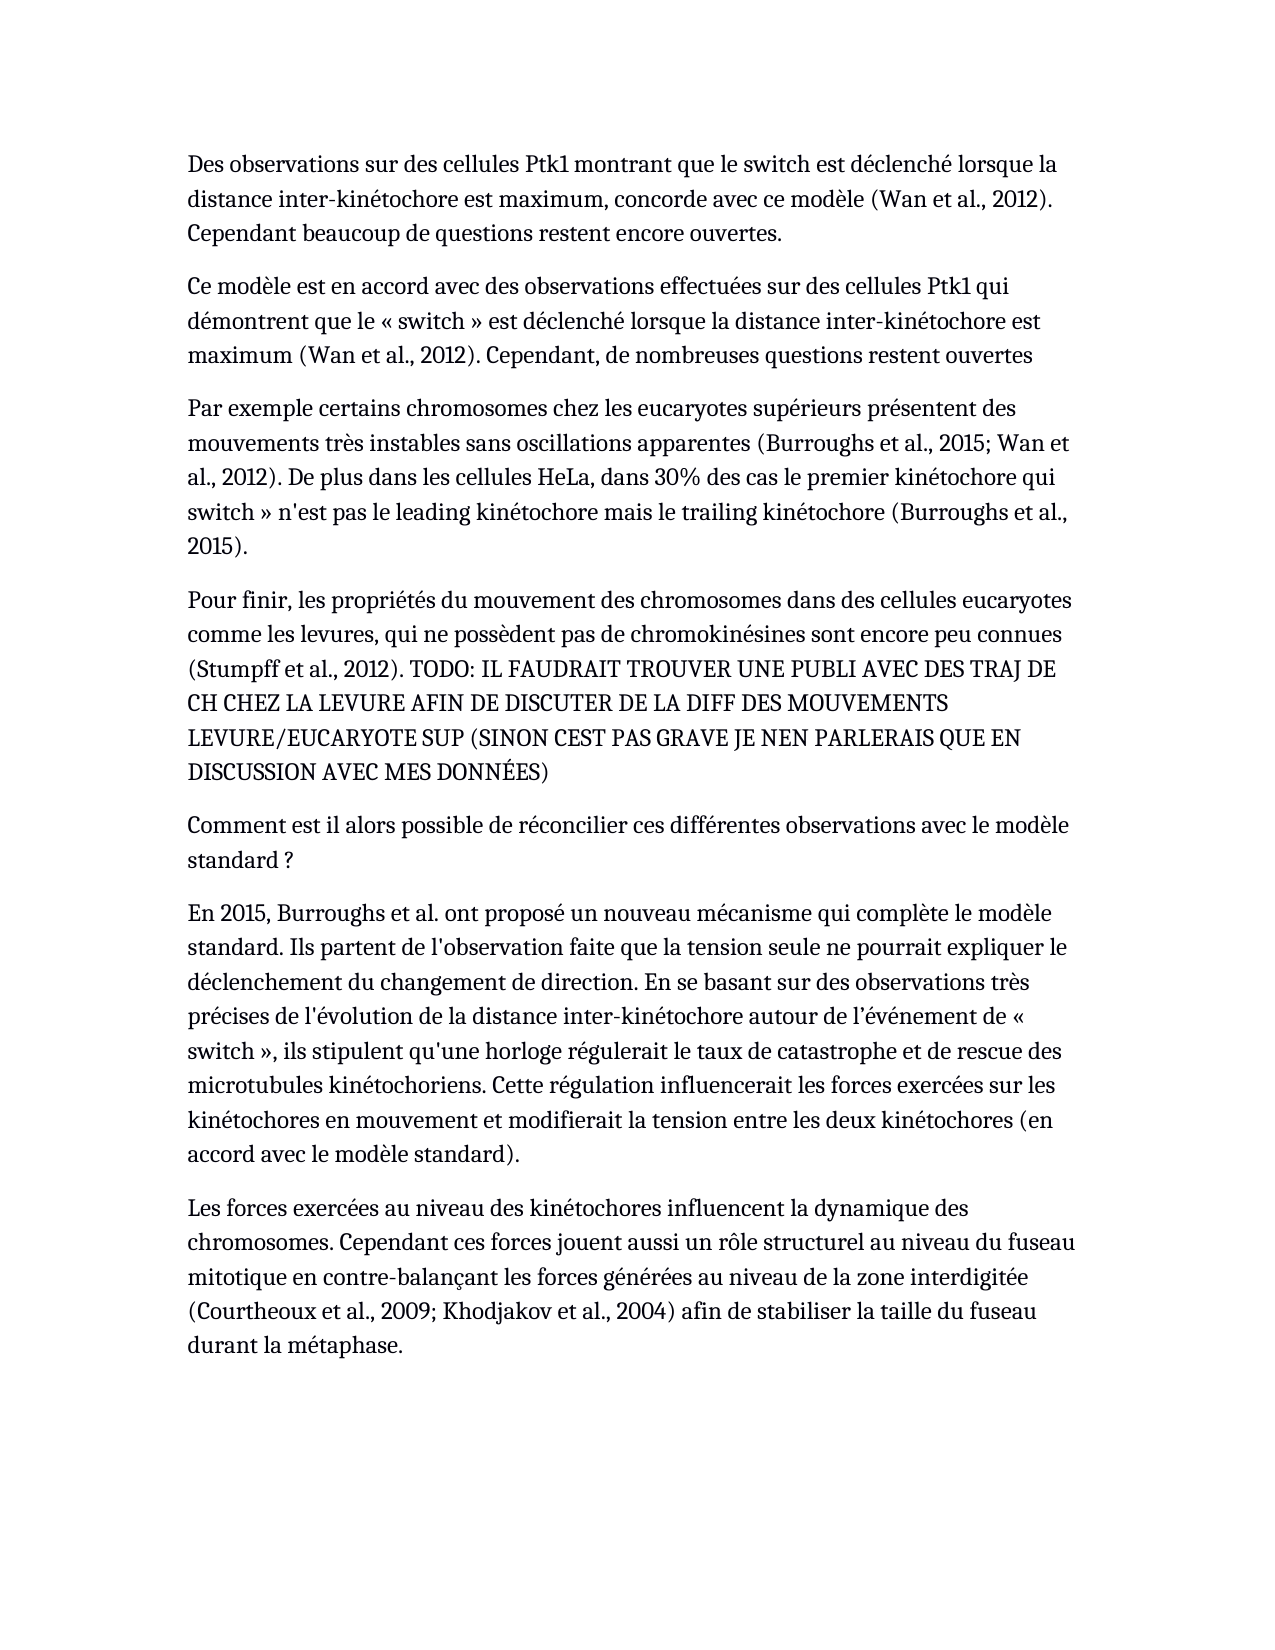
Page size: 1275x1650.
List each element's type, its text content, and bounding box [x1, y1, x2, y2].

text Comment est il alors possible de réconcilier ces différentes observations avec le modèle standard ? [187, 811, 1087, 874]
text Ce modèle est en accord avec des observations effectuées sur des cellules Ptk1 qui démontrent que le « switch » est déclenché lorsque la distance inter-kinétochore est maximum (Wan et al., 2012). Cependant, de nombreuses questions restent ouvertes [187, 272, 1087, 370]
text Des observations sur des cellules Ptk1 montrant que le switch est déclenché lorsque la distance inter-kinétochore est maximum, concorde avec ce modèle (Wan et al., 2012). Cependant beaucoup de questions restent encore ouvertes. [187, 150, 1087, 248]
text Pour finir, les propriétés du mouvement des chromosomes dans des cellules eucaryotes comme les levures, qui ne possèdent pas de chromokinésines sont encore peu connues (Stumpff et al., 2012). TODO: IL FAUDRAIT TROUVER UNE PUBLI AVEC DES TRAJ DE CH CHEZ LA LEVURE AFIN DE DISCUTER DE LA DIFF DES MOUVEMENTS LEVURE/EUCARYOTE SUP (SINON CEST PAS GRAVE JE NEN PARLERAIS QUE EN DISCUSSION AVEC MES DONNÉES) [187, 586, 1087, 787]
text Par exemple certains chromosomes chez les eucaryotes supérieurs présentent des mouvements très instables sans oscillations apparentes (Burroughs et al., 2015; Wan et al., 2012). De plus dans les cellules HeLa, dans 30% des cas le premier kinétochore qui switch » n'est pas le leading kinétochore mais le trailing kinétochore (Burroughs et al., 2015). [187, 394, 1087, 561]
text En 2015, Burroughs et al. ont proposé un nouveau mécanisme qui complète le modèle standard. Ils partent de l'observation faite que la tension seule ne pourrait expliquer le déclenchement du changement de direction. En se basant sur des observations très précises de l'évolution de la distance inter-kinétochore autour de l’événement de « switch », ils stipulent qu'une horloge régulerait le taux de catastrophe et de rescue des microtubules kinétochoriens. Cette régulation influencerait les forces exercées sur les kinétochores en mouvement et modifierait la tension entre les deux kinétochores (en accord avec le modèle standard). [187, 899, 1087, 1169]
text Les forces exercées au niveau des kinétochores influencent la dynamique des chromosomes. Cependant ces forces jouent aussi un rôle structurel au niveau du fuseau mitotique en contre-balançant les forces générées au niveau de la zone interdigitée (Courtheoux et al., 2009; Khodjakov et al., 2004) afin de stabiliser la taille du fuseau durant la métaphase. [187, 1193, 1087, 1360]
